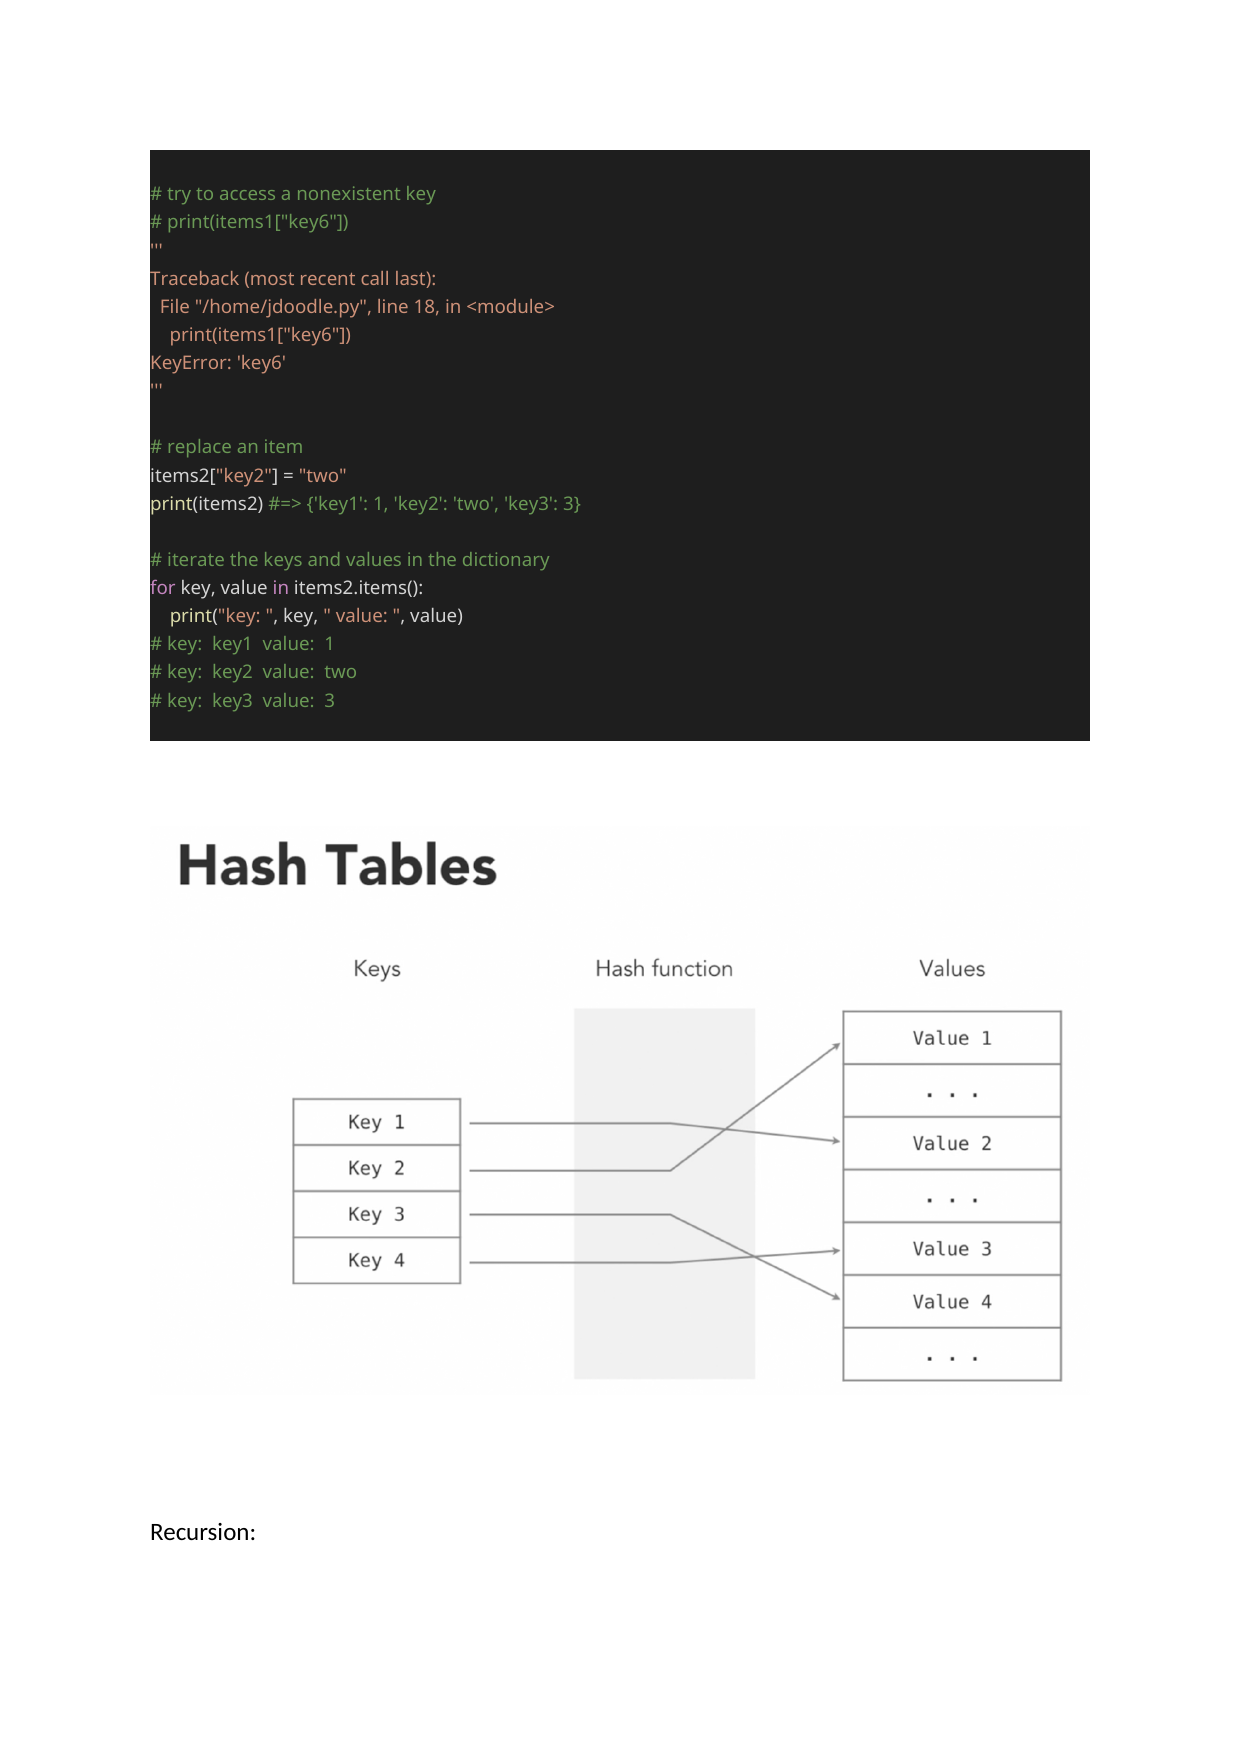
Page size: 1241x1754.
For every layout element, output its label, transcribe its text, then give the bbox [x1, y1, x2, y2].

text # replace an item [150, 431, 1090, 459]
text File "/home/jdoodle.py", line 18, in <module> [150, 291, 1090, 319]
text # key: key3 value: 3 [150, 684, 1090, 712]
text Recursion: [150, 1516, 1090, 1547]
text # print(items1["key6"]) [150, 206, 1090, 234]
text print(items1["key6"]) [150, 319, 1090, 347]
text # key: key1 value: 1 [150, 628, 1090, 656]
text ''' [150, 375, 1090, 403]
text Traceback (most recent call last): [150, 262, 1090, 291]
text for key, value in items2.items(): [150, 572, 1090, 600]
text KeyError: 'key6' [150, 347, 1090, 375]
text # try to access a nonexistent key [150, 178, 1090, 206]
text print(items2) #=> {'key1': 1, 'key2': 'two', 'key3': 3} [150, 487, 1090, 516]
text items2["key2"] = "two" [150, 459, 1090, 487]
text # iterate the keys and values in the dictionary [150, 544, 1090, 572]
text # key: key2 value: two [150, 656, 1090, 684]
text ''' [150, 234, 1090, 262]
text print("key: ", key, " value: ", value) [150, 600, 1090, 628]
picture [150, 826, 1091, 1395]
